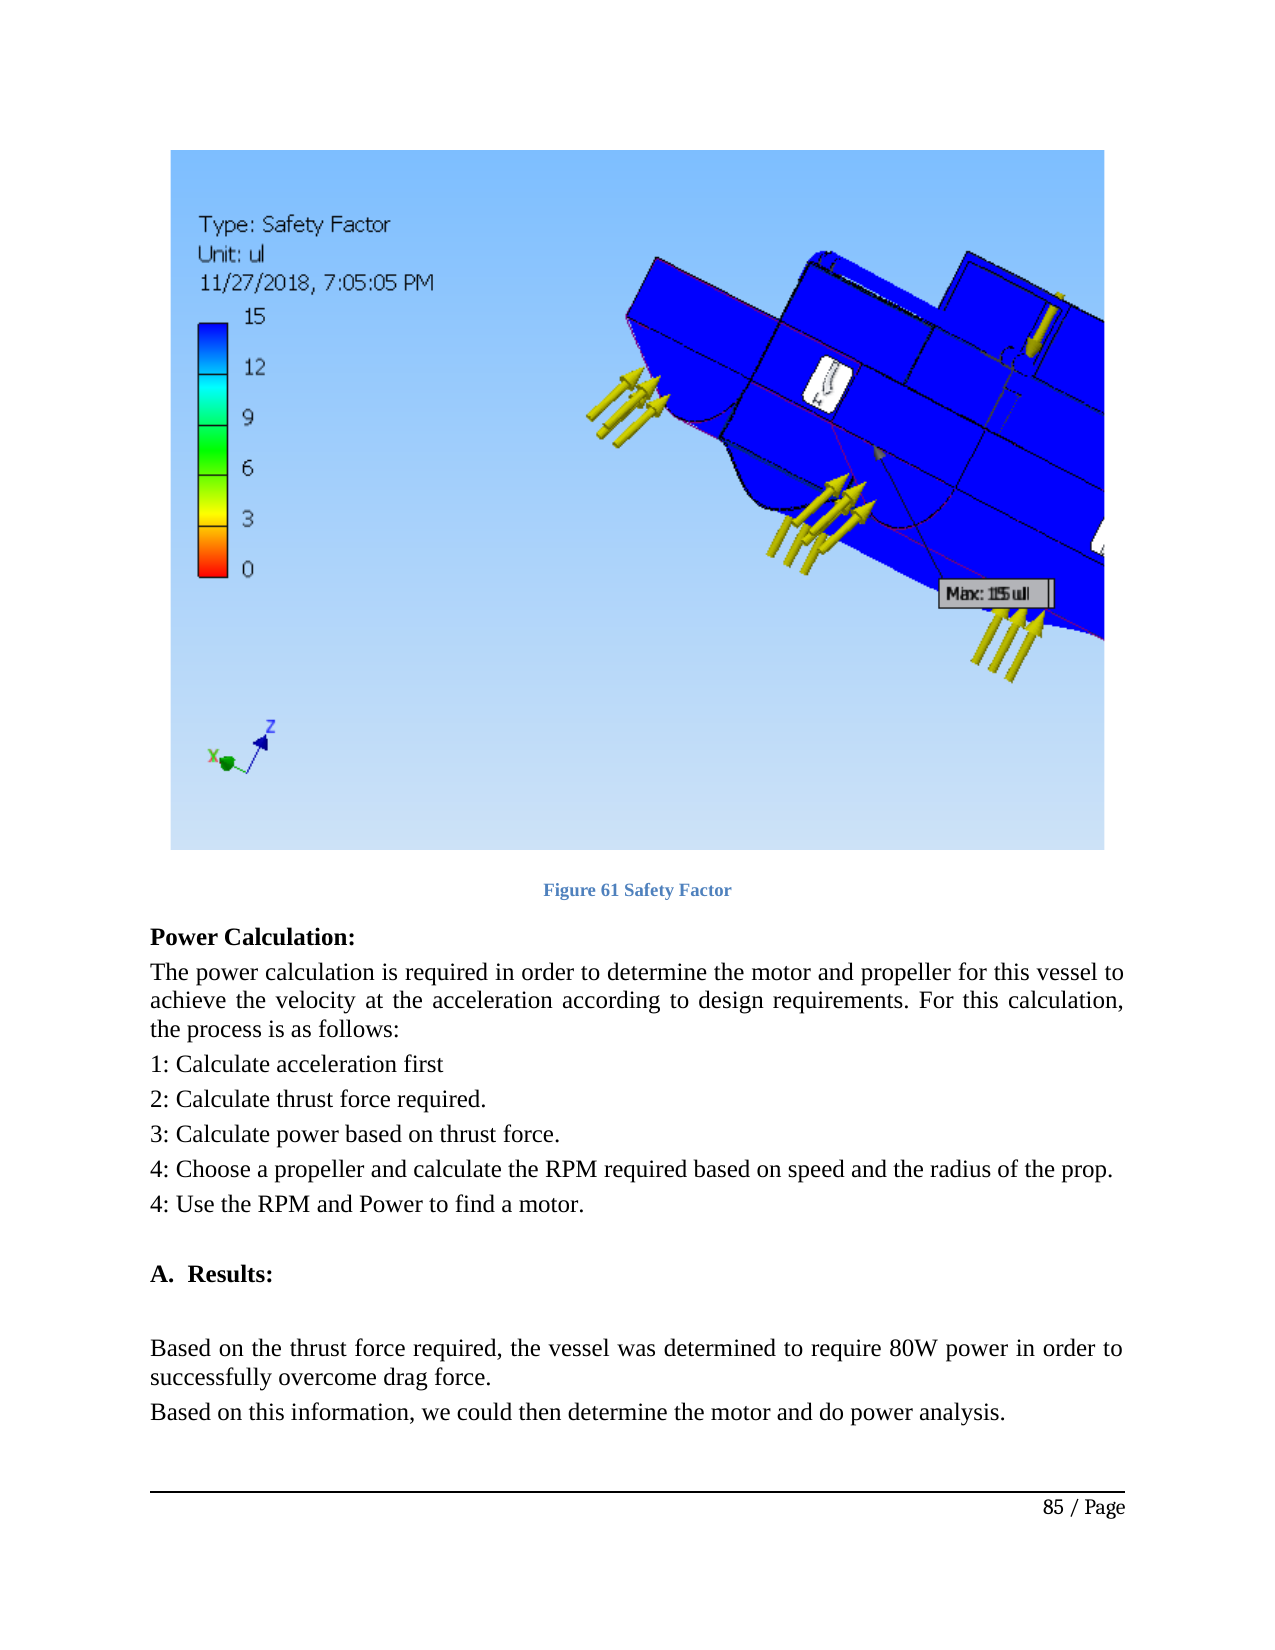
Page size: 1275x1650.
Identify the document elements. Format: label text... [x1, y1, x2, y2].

text 1: Calculate acceleration first [150, 1049, 1125, 1078]
text 2: Calculate thrust force required. [150, 1084, 1125, 1113]
text Based on this information, we could then determine the motor and do power analysis. [150, 1397, 1125, 1426]
text Based on the thrust force required, the vessel was determined to require 80W power in order to successfully overcome drag force. [150, 1333, 1125, 1391]
picture [170, 150, 1105, 850]
text Results: [150, 1259, 1125, 1288]
text Power Calculation: [150, 922, 1125, 950]
text The power calculation is required in order to determine the motor and propeller for this vessel to achieve the velocity at the acceleration according to design requirements. For this calculation, the process is as follows: [150, 957, 1125, 1043]
text 4: Use the RPM and Power to find a motor. [150, 1189, 1125, 1218]
text 3: Calculate power based on thrust force. [150, 1119, 1125, 1148]
text 4: Choose a propeller and calculate the RPM required based on speed and the radius of the prop. [150, 1154, 1125, 1183]
